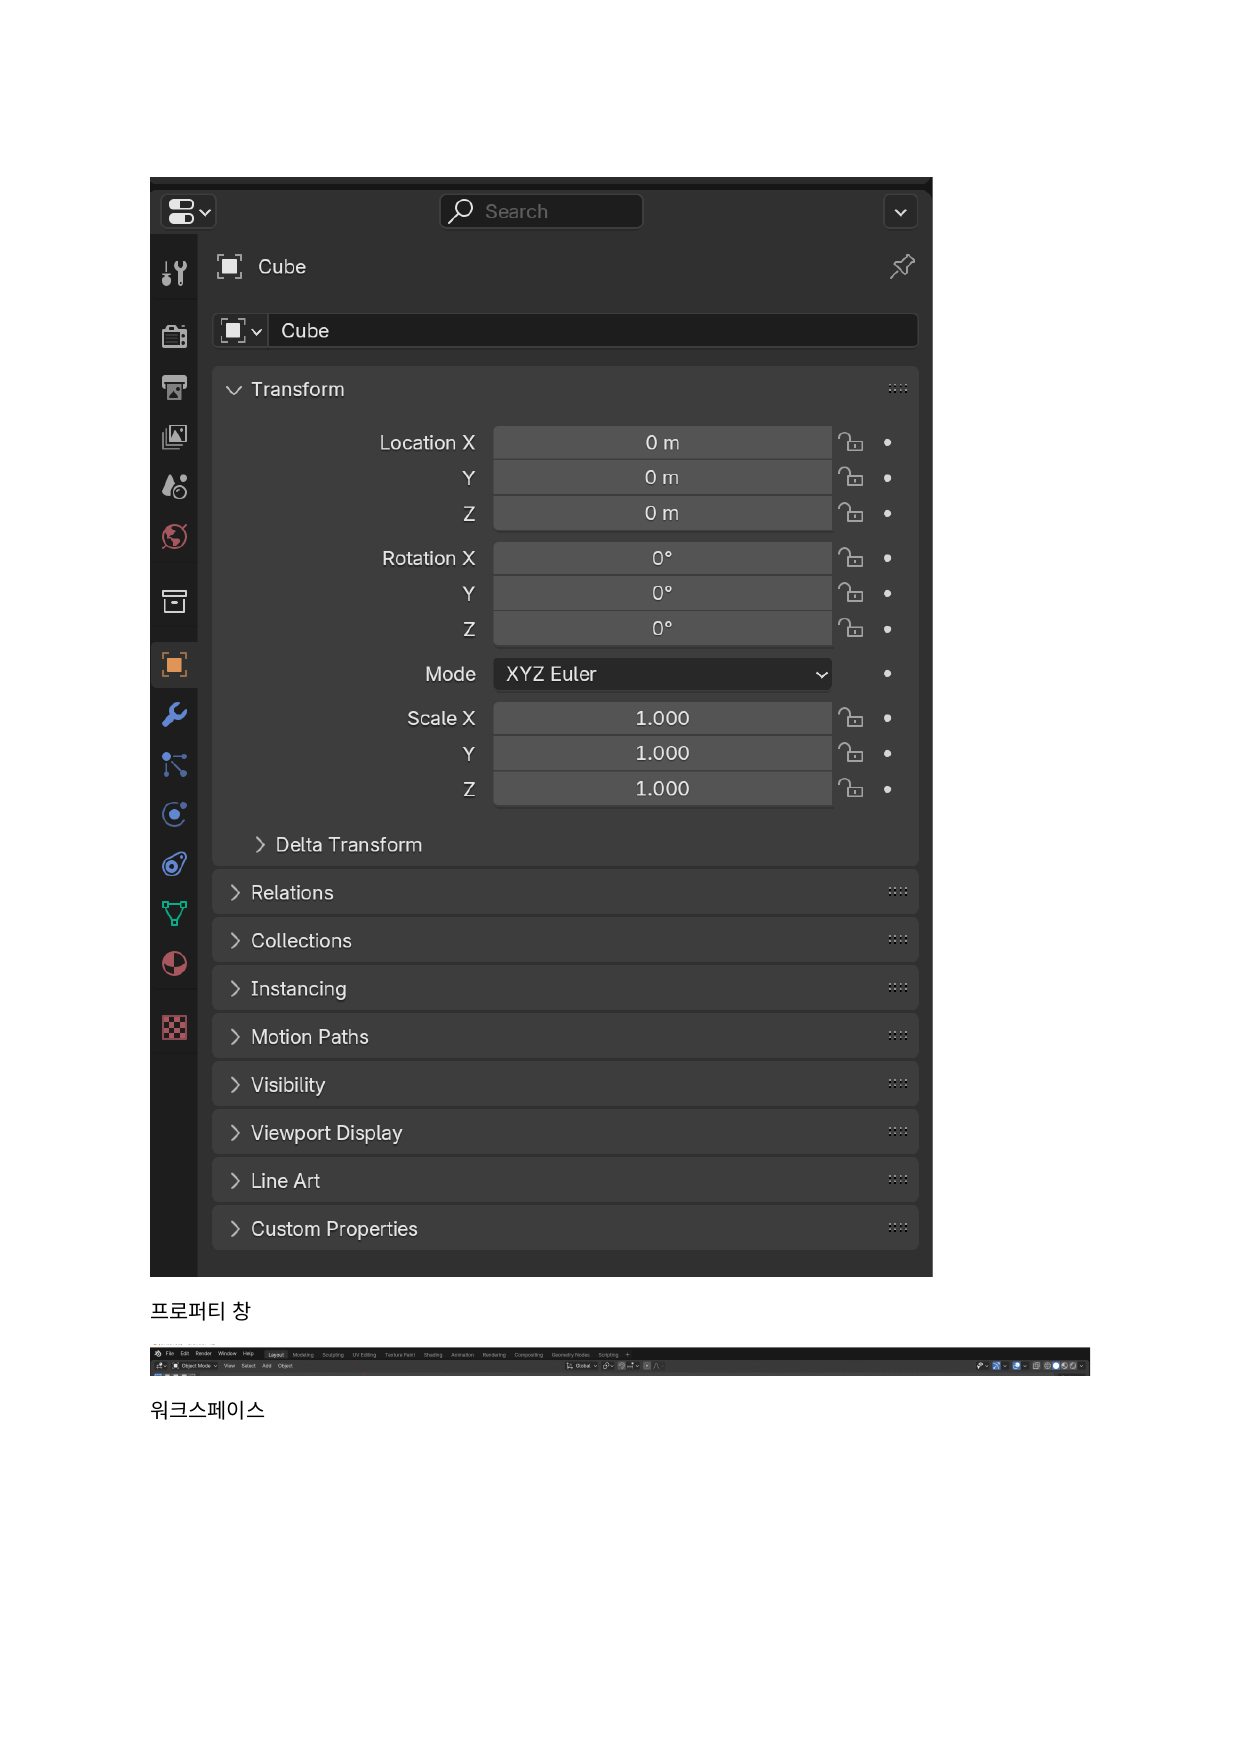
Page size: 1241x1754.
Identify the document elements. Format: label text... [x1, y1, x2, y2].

picture [150, 1344, 1091, 1376]
picture [150, 177, 933, 1277]
text 프로퍼티 창 [150, 1295, 1090, 1325]
text 워크스페이스 [150, 1394, 1090, 1424]
